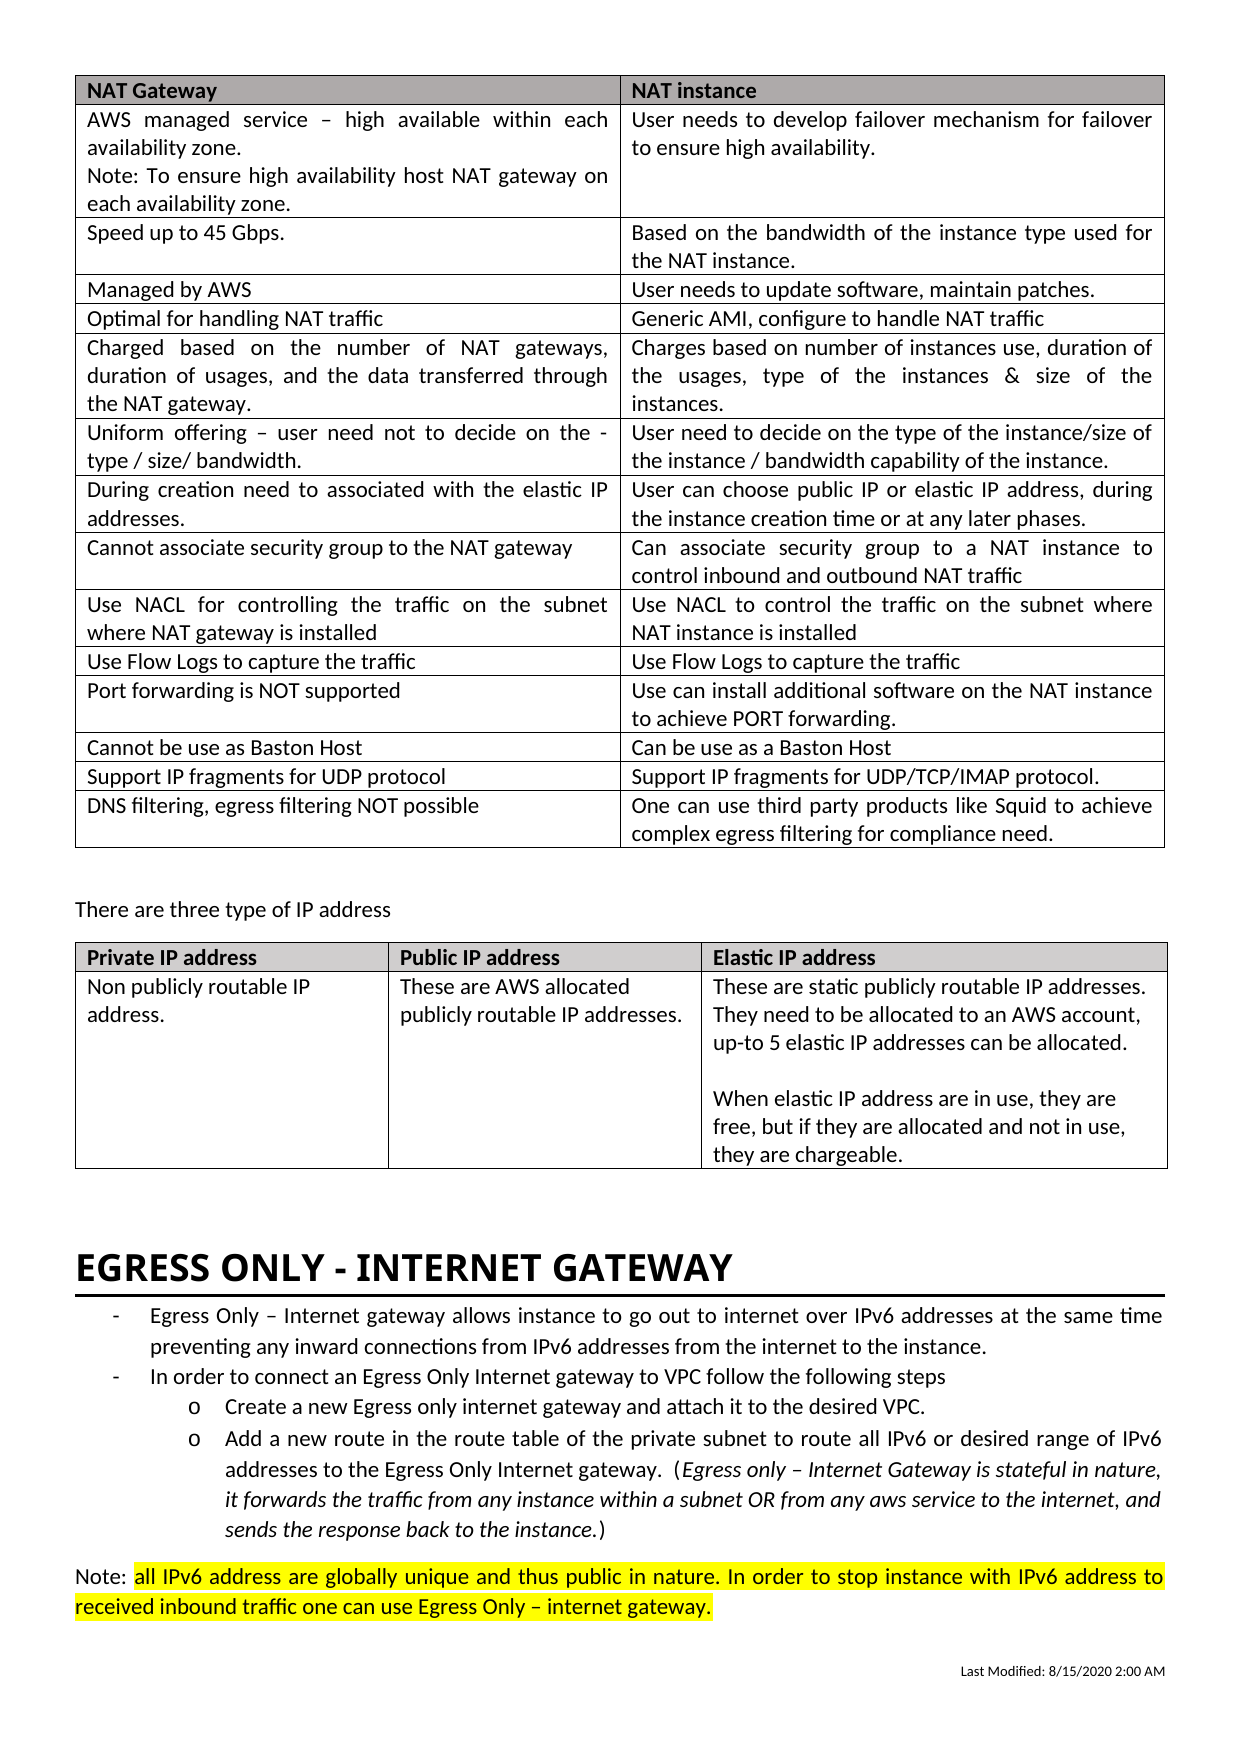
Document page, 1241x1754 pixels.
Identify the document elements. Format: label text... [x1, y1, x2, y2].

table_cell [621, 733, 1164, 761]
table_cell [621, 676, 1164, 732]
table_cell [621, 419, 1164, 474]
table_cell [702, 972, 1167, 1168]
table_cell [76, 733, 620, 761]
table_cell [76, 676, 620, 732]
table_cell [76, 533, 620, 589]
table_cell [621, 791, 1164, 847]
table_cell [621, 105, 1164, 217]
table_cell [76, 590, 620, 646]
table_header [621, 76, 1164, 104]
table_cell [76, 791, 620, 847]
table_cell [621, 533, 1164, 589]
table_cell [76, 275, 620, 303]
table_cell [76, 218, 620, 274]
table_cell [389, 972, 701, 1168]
list In order to connect an Egress Only Internet gateway to VPC follow the following steps [112, 1362, 1165, 1390]
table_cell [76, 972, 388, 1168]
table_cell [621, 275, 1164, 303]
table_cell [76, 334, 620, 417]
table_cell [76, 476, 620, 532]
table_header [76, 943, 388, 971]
subtitle Egress Only - Internet Gateway [75, 1241, 1165, 1294]
text There are three type of IP address [75, 895, 1165, 923]
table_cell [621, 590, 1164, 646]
text Note: all IPv6 address are globally unique and thus public in nature. In order to stop instance with IPv6 address to received inbound traffic one can use Egress Only – internet gateway. [75, 1562, 1165, 1621]
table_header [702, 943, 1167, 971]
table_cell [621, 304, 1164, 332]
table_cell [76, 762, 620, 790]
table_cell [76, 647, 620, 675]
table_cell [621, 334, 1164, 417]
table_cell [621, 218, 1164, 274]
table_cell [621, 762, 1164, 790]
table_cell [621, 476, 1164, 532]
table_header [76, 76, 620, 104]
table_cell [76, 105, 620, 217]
list Add a new route in the route table of the private subnet to route all IPv6 or desired range of IPv6 addresses to the Egress Only Internet gateway. (Egress only – Internet Gateway is stateful in nature, it forwards the traffic from any instance within a subnet OR from any aws service to the internet, and sends the response back to the instance.) [187, 1424, 1165, 1543]
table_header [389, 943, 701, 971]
list Create a new Egress only internet gateway and attach it to the desired VPC. [187, 1392, 1165, 1421]
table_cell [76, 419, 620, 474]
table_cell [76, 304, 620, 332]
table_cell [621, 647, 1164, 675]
list Egress Only – Internet gateway allows instance to go out to internet over IPv6 addresses at the same time preventing any inward connections from IPv6 addresses from the internet to the instance. [112, 1302, 1165, 1360]
